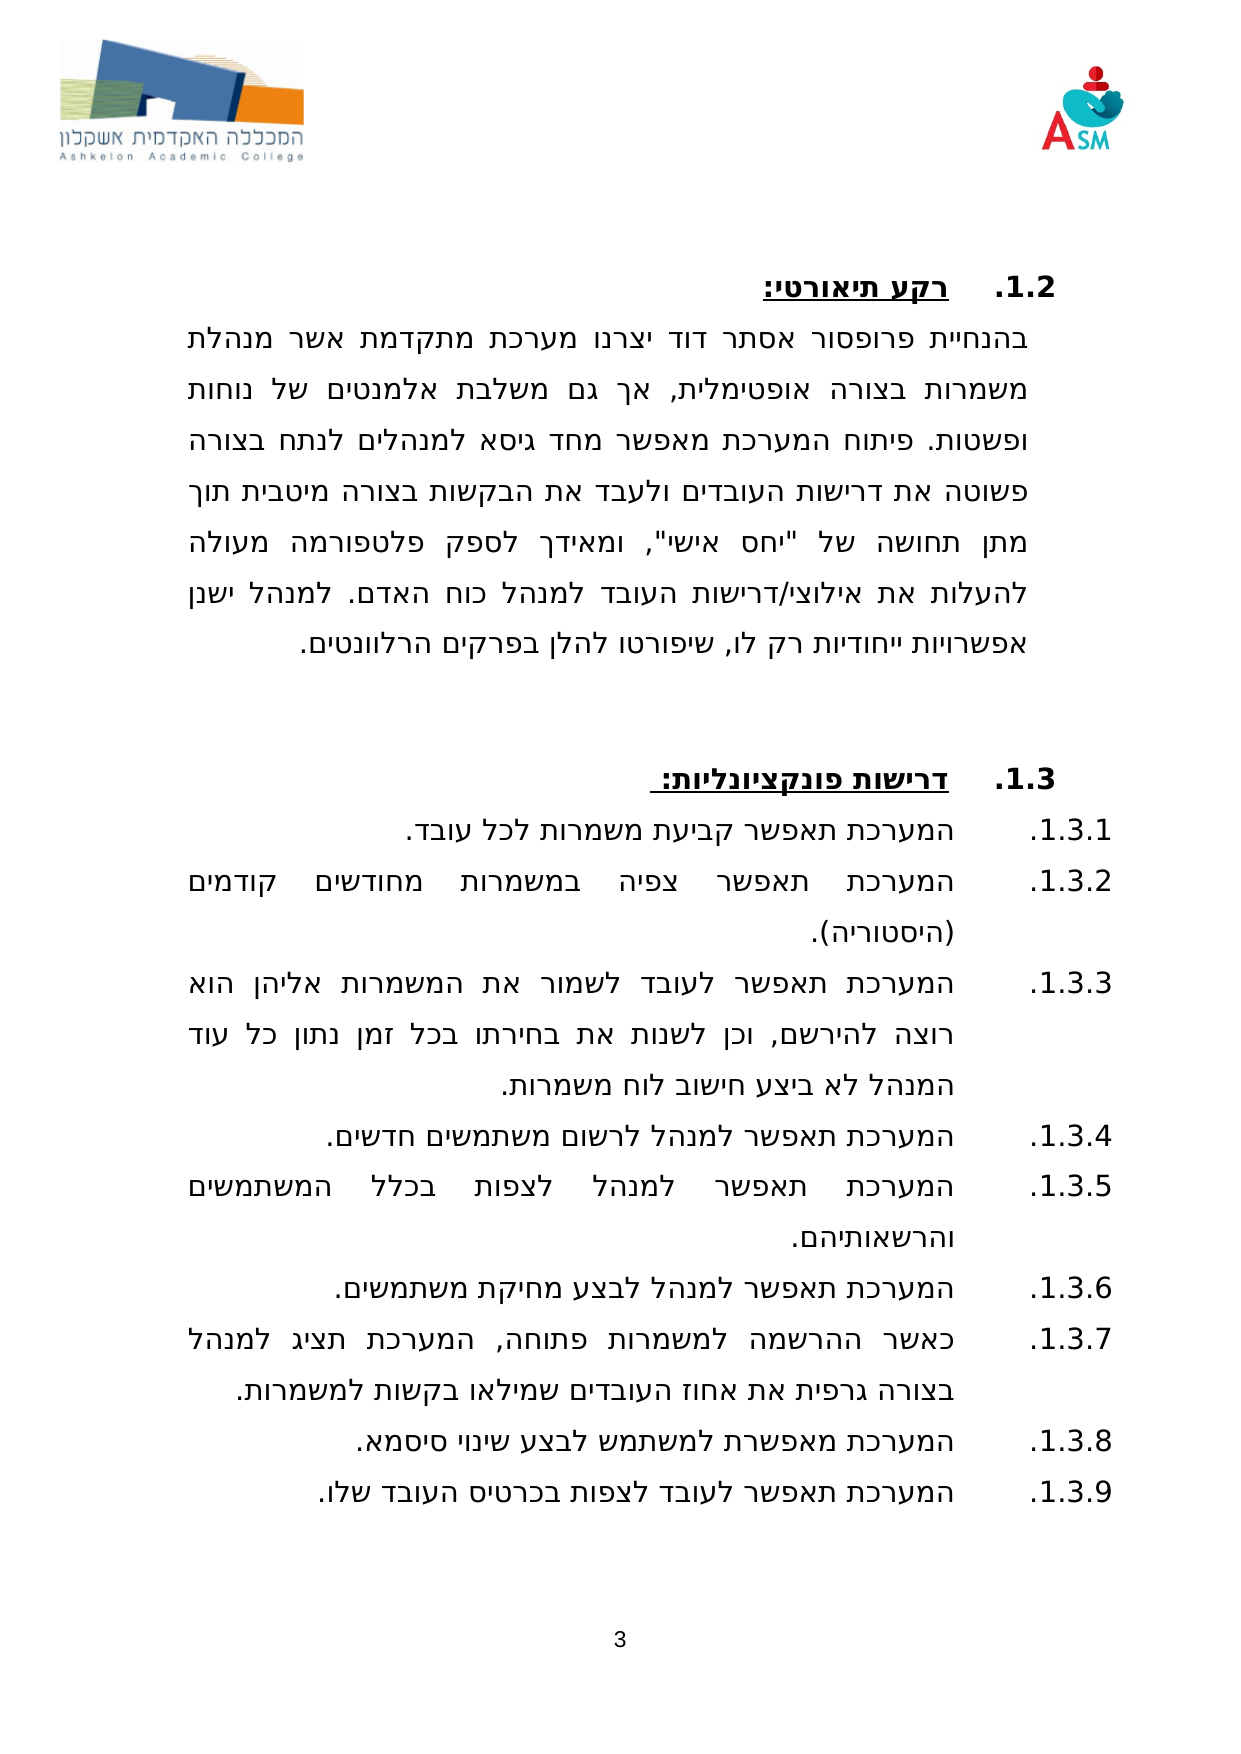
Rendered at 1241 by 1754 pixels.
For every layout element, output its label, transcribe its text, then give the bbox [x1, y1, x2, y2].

subtitle רקע תיאורטי: [187, 270, 994, 304]
list המערכת תאפשר למנהל לרשום משתמשים חדשים. [187, 1119, 1029, 1153]
list המערכת תאפשר צפיה במשמרות מחודשים קודמים (היסטוריה). [187, 864, 1029, 949]
list כאשר ההרשמה למשמרות פתוחה, המערכת תציג למנהל בצורה גרפית את אחוז העובדים שמילאו בקשות למשמרות. [187, 1323, 1029, 1407]
text בהנחיית פרופסור אסתר דוד יצרנו מערכת מתקדמת אשר מנהלת משמרות בצורה אופטימלית, אך גם משלבת אלמנטים של נוחות ופשטות. פיתוח המערכת מאפשר מחד גיסא למנהלים לנתח בצורה פשוטה את דרישות העובדים ולעבד את הבקשות בצורה מיטבית תוך מתן תחושה של "יחס אישי", ומאידך לספק פלטפורמה מעולה להעלות את אילוצי/דרישות העובד למנהל כוח האדם. למנהל ישנן אפשרויות ייחודיות רק לו, שיפורטו להלן בפרקים הרלוונטים. [187, 321, 1029, 661]
list המערכת תאפשר לעובד לצפות בכרטיס העובד שלו. [187, 1475, 1029, 1509]
list המערכת תאפשר קביעת משמרות לכל עובד. [187, 813, 1029, 847]
list המערכת תאפשר למנהל לצפות בכלל המשתמשים והרשאותיהם. [187, 1170, 1029, 1255]
list המערכת תאפשר לעובד לשמור את המשמרות אליהן הוא רוצה להירשם, וכן לשנות את בחירתו בכל זמן נתון כל עוד המנהל לא ביצע חישוב לוח משמרות. [187, 966, 1029, 1102]
picture [51, 37, 311, 169]
list המערכת מאפשרת למשתמש לבצע שינוי סיסמא. [187, 1424, 1029, 1458]
subtitle דרישות פונקציונליות: [187, 762, 994, 796]
picture [1005, 42, 1182, 164]
list המערכת תאפשר למנהל לבצע מחיקת משתמשים. [187, 1272, 1029, 1306]
